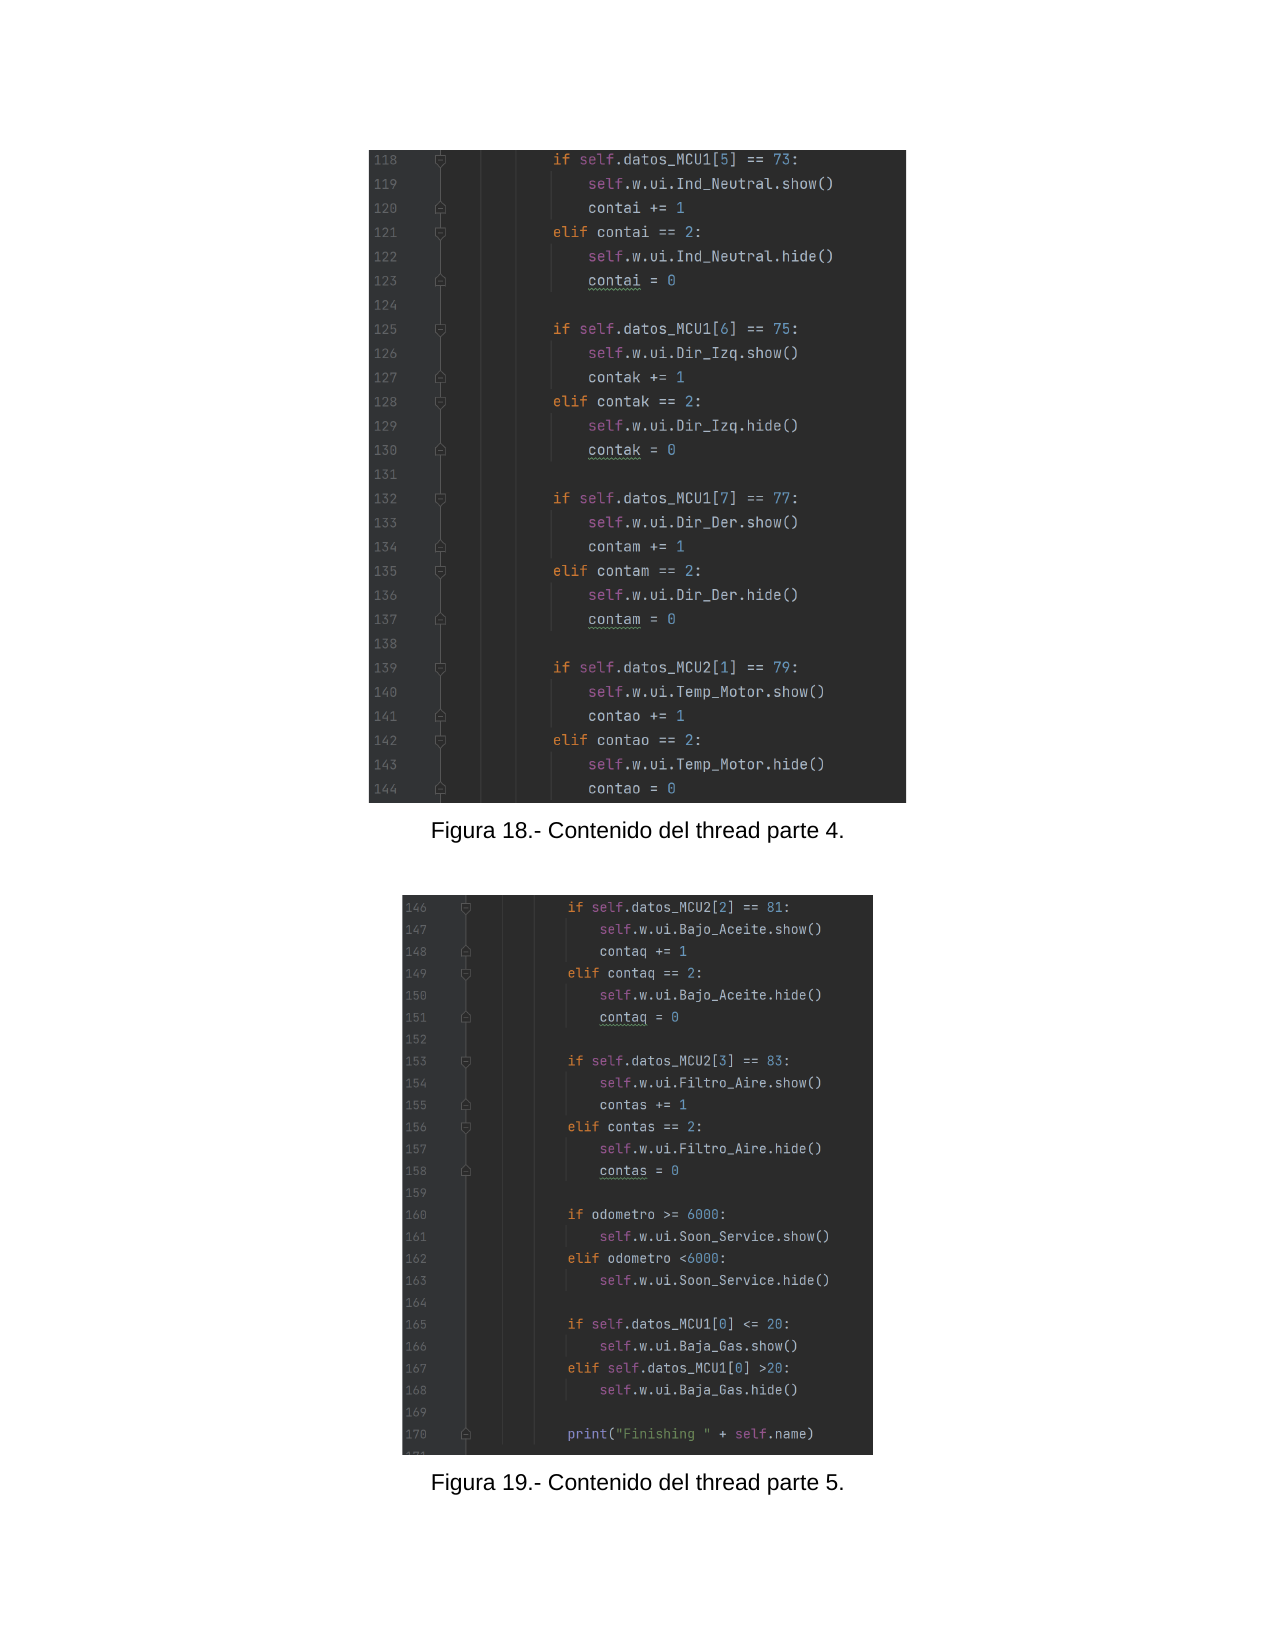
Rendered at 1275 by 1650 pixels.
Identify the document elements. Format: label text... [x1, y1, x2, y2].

list Figura 19.- Contenido del thread parte 5. [150, 1469, 1125, 1495]
list Figura 18.- Contenido del thread parte 4. [150, 817, 1125, 843]
picture [368, 150, 907, 803]
picture [402, 895, 873, 1455]
